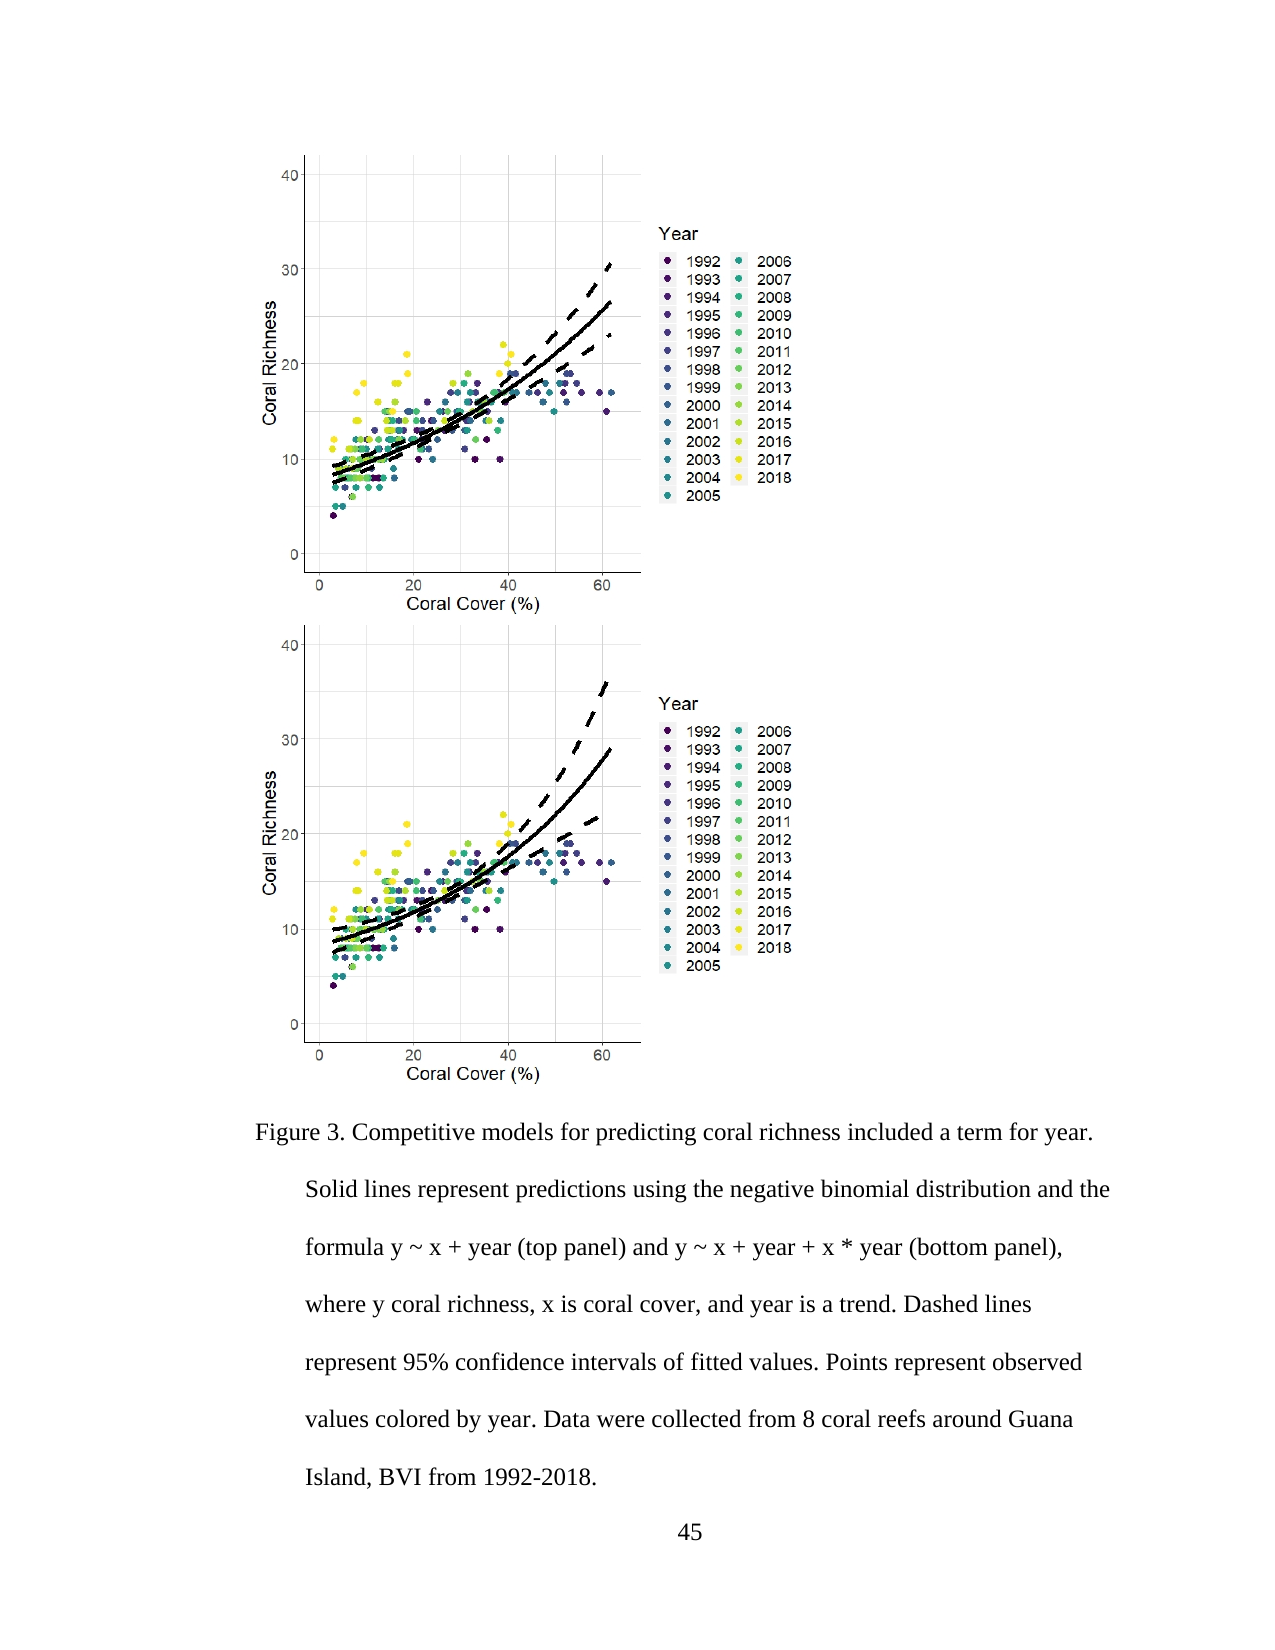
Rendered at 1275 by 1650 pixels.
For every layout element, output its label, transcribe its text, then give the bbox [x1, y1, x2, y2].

picture [255, 150, 803, 1089]
subtitle Figure 3. Competitive models for predicting coral richness included a term for year. Solid lines represent predictions using the negative binomial distribution and the formula y ~ x + year (top panel) and y ~ x + year + x * year (bottom panel), where y coral richness, x is coral cover, and year is a trend. Dashed lines represent 95% confidence intervals of fitted values. Points represent observed values colored by year. Data were collected from 8 coral reefs around Guana Island, BVI from 1992-2018. [255, 1117, 1125, 1491]
